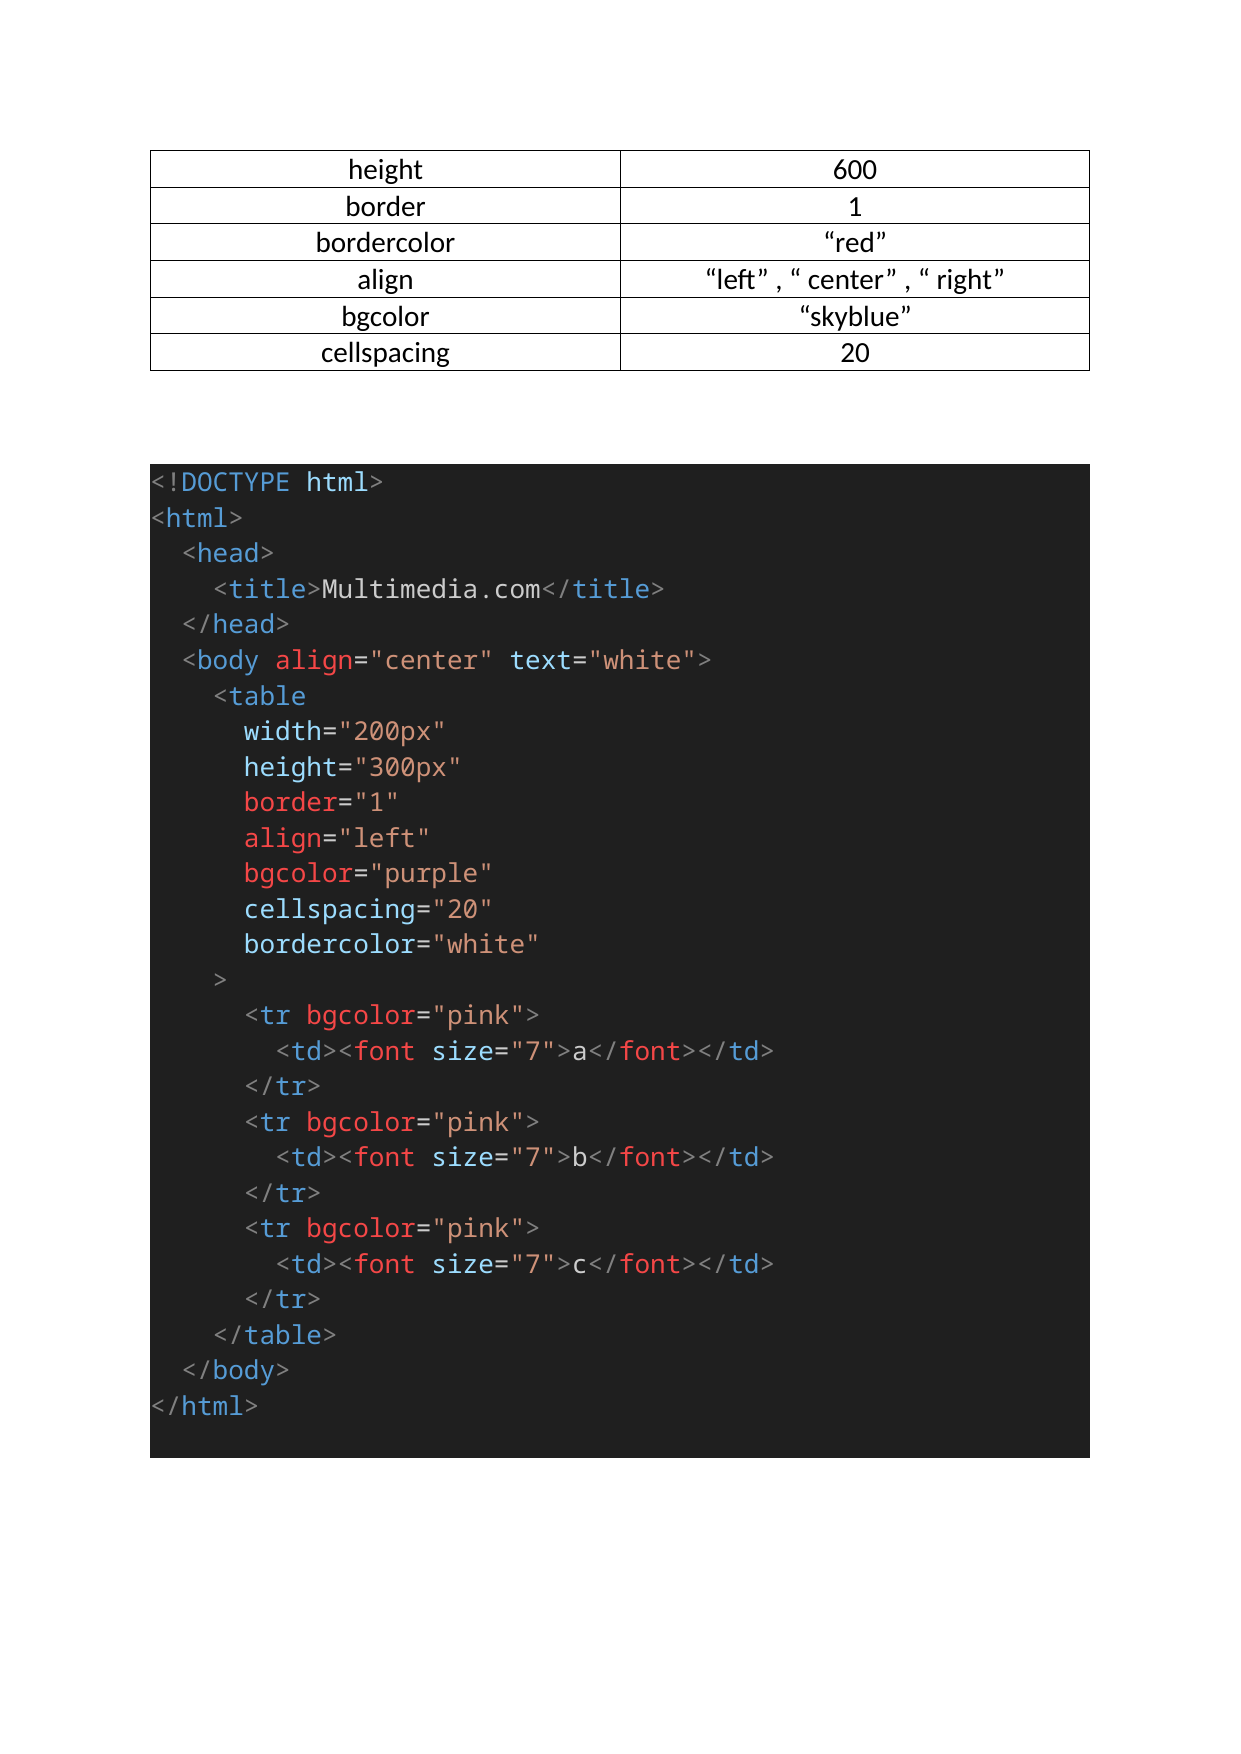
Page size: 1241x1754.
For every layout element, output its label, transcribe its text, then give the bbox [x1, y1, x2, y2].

text <td><font size="7">b</font></td> [150, 1139, 1090, 1174]
text height="300px" [150, 748, 1090, 784]
table_cell “skyblue” [621, 298, 1089, 333]
text <table [150, 677, 1090, 713]
text </tr> [150, 1174, 1090, 1210]
text </tr> [150, 1068, 1090, 1103]
text > [150, 961, 1090, 997]
table_cell align [151, 261, 620, 297]
text <tr bgcolor="pink"> [150, 1103, 1090, 1139]
text <head> [150, 535, 1090, 571]
table_cell bgcolor [151, 298, 620, 333]
table_cell 600 [621, 151, 1089, 187]
text <title>Multimedia.com</title> [150, 571, 1090, 606]
table_cell height [151, 151, 620, 187]
text </head> [150, 606, 1090, 642]
text bgcolor="purple" [150, 855, 1090, 890]
text <!DOCTYPE html> [150, 464, 1090, 499]
table_cell border [151, 188, 620, 223]
text </body> [150, 1352, 1090, 1387]
text <tr bgcolor="pink"> [150, 1210, 1090, 1245]
text </tr> [150, 1281, 1090, 1316]
text cellspacing="20" [150, 890, 1090, 926]
table_cell “left” , “ center” , “ right” [621, 261, 1089, 297]
text </table> [150, 1316, 1090, 1352]
table_cell 20 [621, 334, 1089, 370]
text bordercolor="white" [150, 926, 1090, 961]
text <html> [150, 499, 1090, 535]
table_cell “red” [621, 224, 1089, 260]
text align="left" [150, 819, 1090, 855]
text <tr bgcolor="pink"> [150, 997, 1090, 1032]
text <td><font size="7">c</font></td> [150, 1245, 1090, 1281]
text width="200px" [150, 713, 1090, 748]
table_cell cellspacing [151, 334, 620, 370]
text <td><font size="7">a</font></td> [150, 1032, 1090, 1068]
table_cell bordercolor [151, 224, 620, 260]
text <body align="center" text="white"> [150, 642, 1090, 677]
text border="1" [150, 784, 1090, 819]
table_cell 1 [621, 188, 1089, 223]
text </html> [150, 1387, 1090, 1423]
